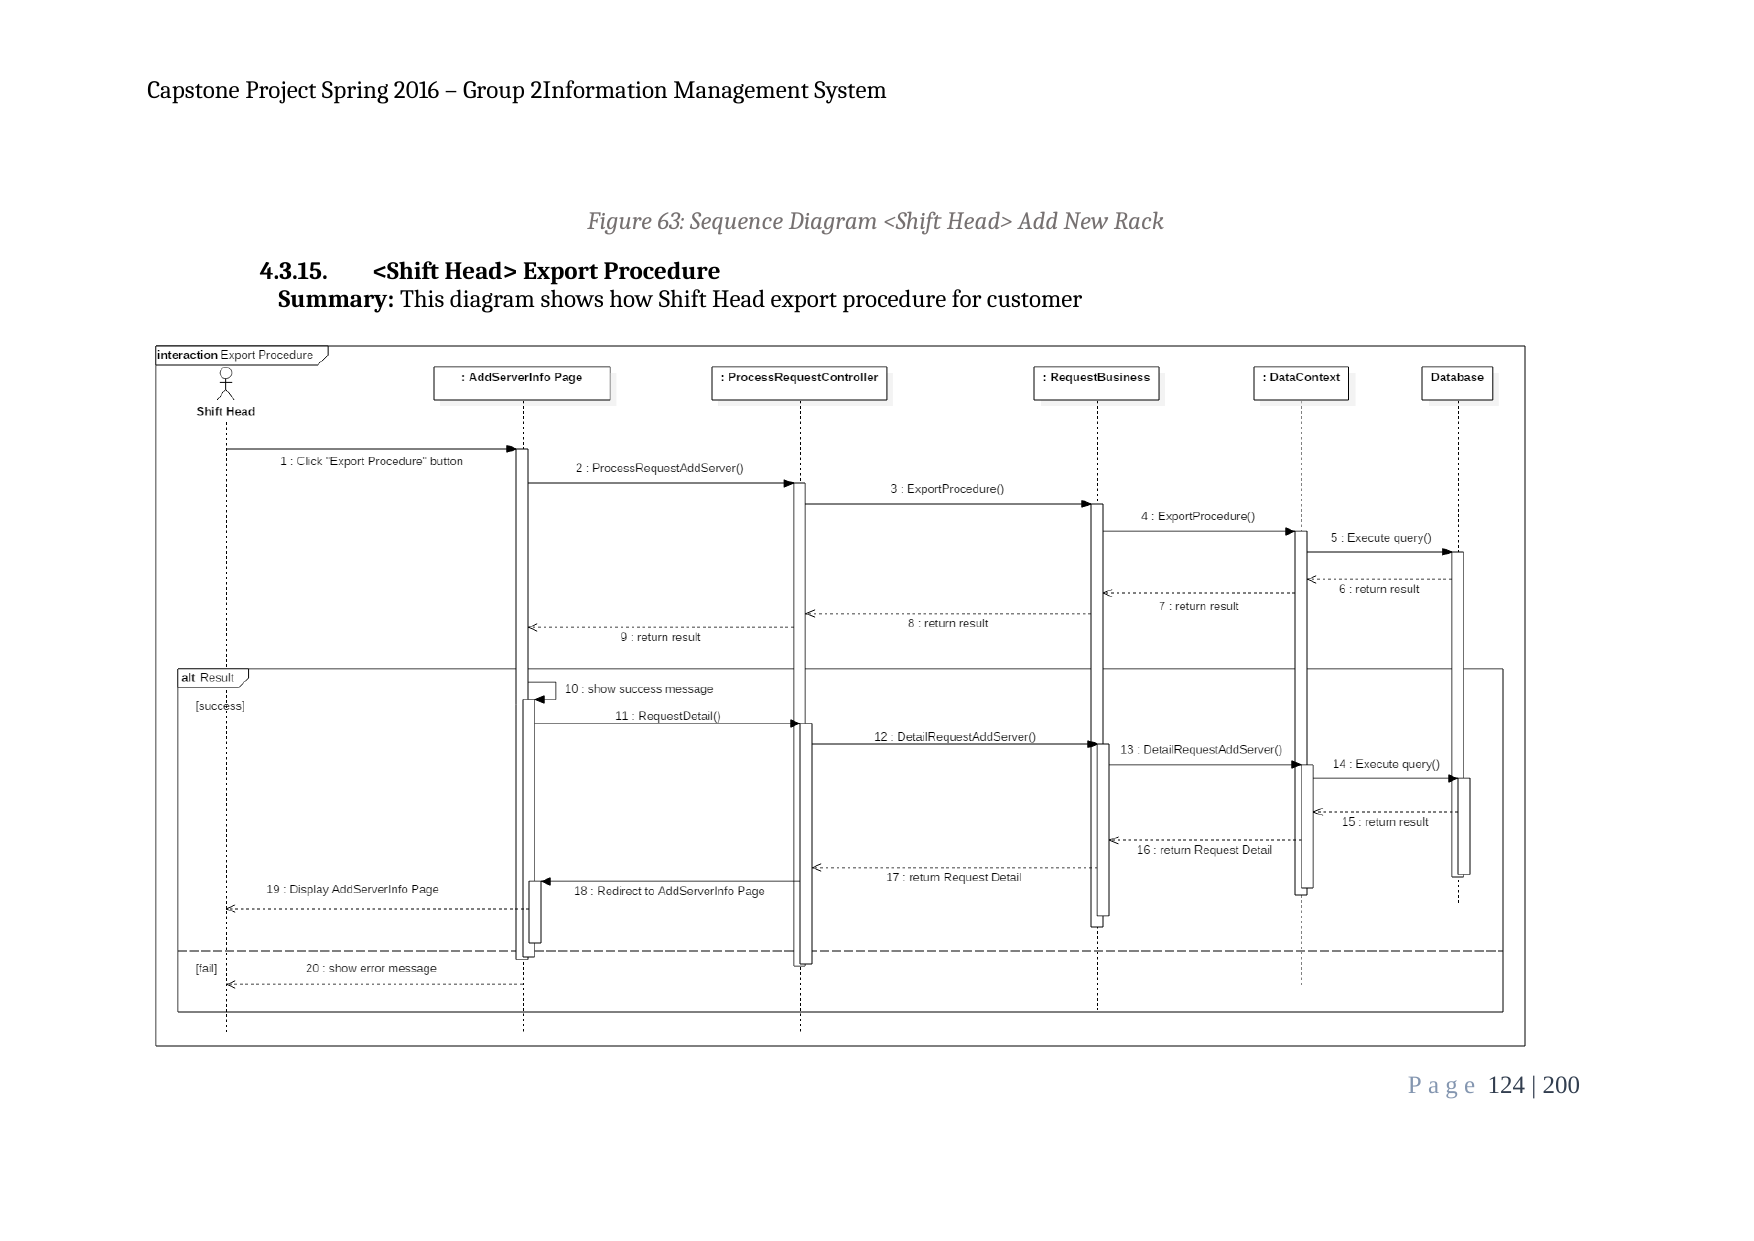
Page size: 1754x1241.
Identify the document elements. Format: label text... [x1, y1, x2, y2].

text Summary: This diagram shows how Shift Head export procedure for customer [147, 285, 1607, 314]
picture [147, 337, 1560, 1080]
subtitle <Shift Head> Export Procedure [259, 257, 1607, 285]
text Figure 63: Sequence Diagram <Shift Head> Add New Rack [147, 207, 1607, 236]
